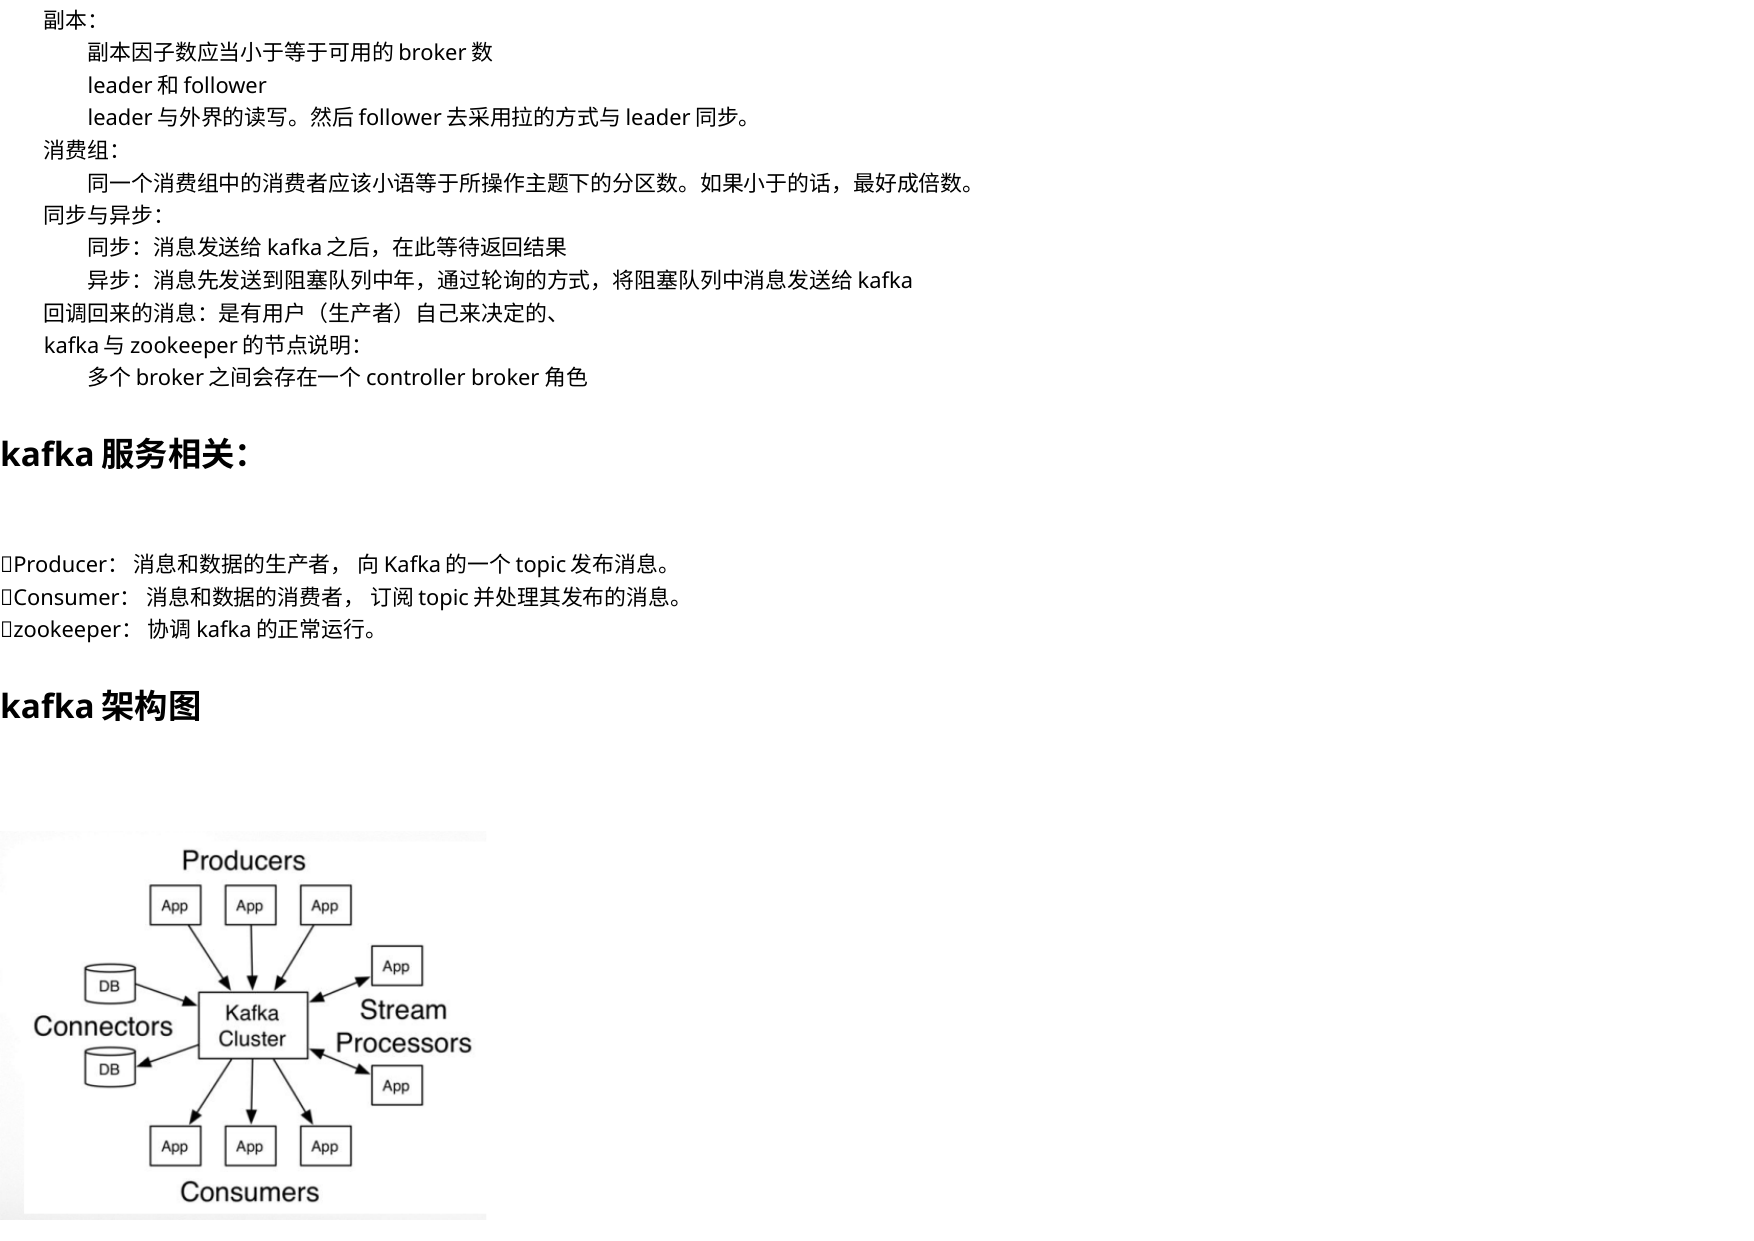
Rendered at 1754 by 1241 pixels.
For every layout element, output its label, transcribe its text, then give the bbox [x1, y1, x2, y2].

text kafka与zookeeper的节点说明： [44, 328, 1754, 360]
text leader和follower [44, 68, 1754, 100]
text Producer： 消息和数据的生产者， 向Kafka的一个topic发布消息。 [0, 547, 1754, 579]
subtitle kafka服务相关： [0, 420, 1754, 485]
text 同一个消费组中的消费者应该小语等于所操作主题下的分区数。如果小于的话，最好成倍数。 [44, 165, 1754, 198]
picture [0, 831, 487, 1220]
text 同步：消息发送给kafka之后，在此等待返回结果 [44, 230, 1754, 263]
text zookeeper： 协调kafka的正常运行。 [0, 612, 1754, 644]
text 消费组： [44, 133, 1754, 165]
subtitle kafka架构图 [0, 672, 1754, 737]
text 同步与异步： [44, 198, 1754, 230]
text 副本： [44, 3, 1754, 35]
text 回调回来的消息：是有用户（生产者）自己来决定的、 [44, 295, 1754, 328]
text leader与外界的读写。然后follower去采用拉的方式与leader同步。 [44, 100, 1754, 133]
text 多个broker之间会存在一个controller broker角色 [44, 360, 1754, 393]
text 副本因子数应当小于等于可用的broker数 [44, 35, 1754, 68]
text 异步：消息先发送到阻塞队列中年，通过轮询的方式，将阻塞队列中消息发送给kafka [44, 263, 1754, 295]
text Consumer： 消息和数据的消费者， 订阅topic并处理其发布的消息。 [0, 579, 1754, 612]
